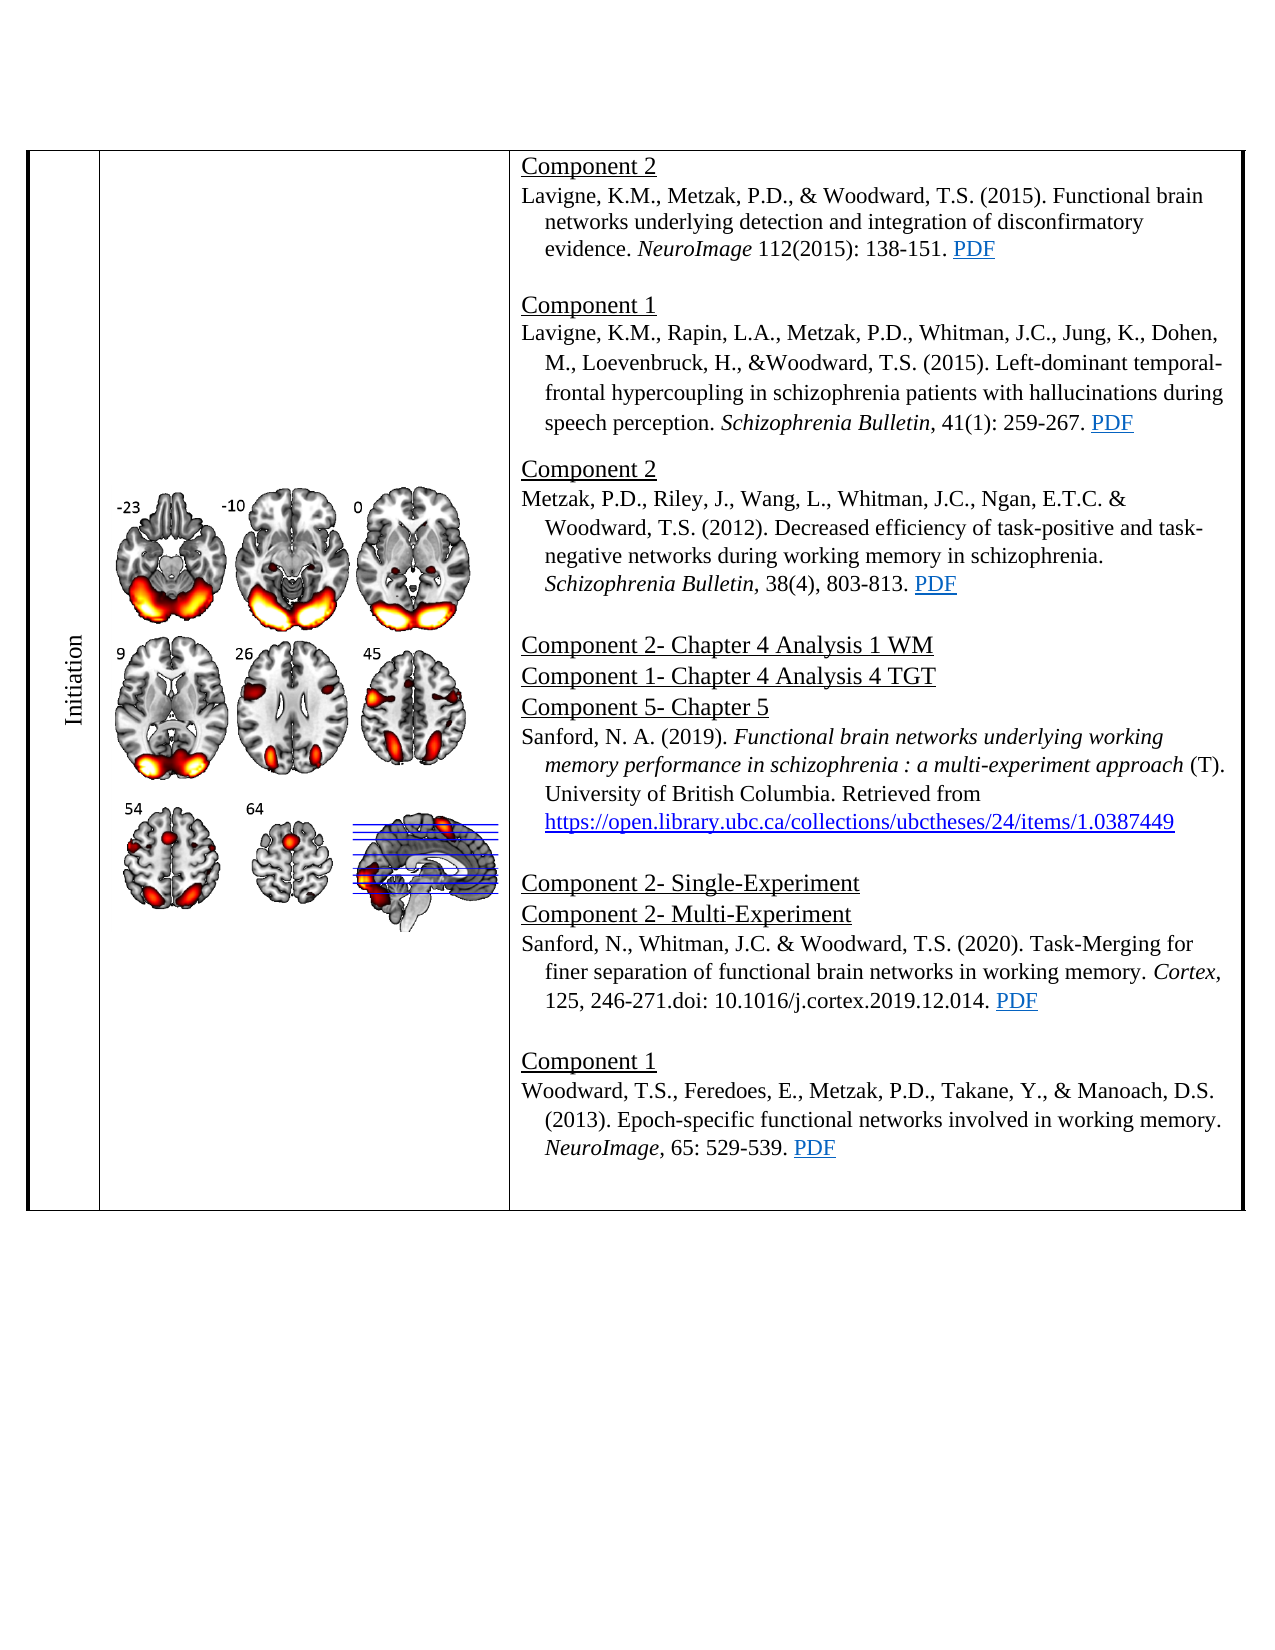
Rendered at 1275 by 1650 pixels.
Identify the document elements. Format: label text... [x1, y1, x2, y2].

table_header Initiation [30, 151, 99, 1210]
table_header [100, 151, 509, 1210]
picture [111, 485, 499, 932]
table_header Component 2 Lavigne, K.M., Metzak, P.D., & Woodward, T.S. (2015). Functional brain networks underlying detection and integration of disconfirmatory evidence. NeuroImage 112(2015): 138-151. PDF Component 1 Lavigne, K.M., Rapin, L.A., Metzak, P.D., Whitman, J.C., Jung, K., Dohen, M., Loevenbruck, H., &Woodward, T.S. (2015). Left-dominant temporal-frontal hypercoupling in schizophrenia patients with hallucinations during speech perception. Schizophrenia Bulletin, 41(1): 259-267. PDF Component 2 Metzak, P.D., Riley, J., Wang, L., Whitman, J.C., Ngan, E.T.C. & Woodward, T.S. (2012). Decreased efficiency of task-positive and task-negative networks during working memory in schizophrenia. Schizophrenia Bulletin, 38(4), 803-813. PDF Component 2- Chapter 4 Analysis 1 WM Component 1- Chapter 4 Analysis 4 TGT Component 5- Chapter 5 Sanford, N. A. (2019). Functional brain networks underlying working memory performance in schizophrenia : a multi-experiment approach (T). University of British Columbia. Retrieved from https://open.library.ubc.ca/collections/ubctheses/24/items/1.0387449 Component 2- Single-Experiment Component 2- Multi-Experiment Sanford, N., Whitman, J.C. & Woodward, T.S. (2020). Task-Merging for finer separation of functional brain networks in working memory. Cortex, 125, 246-271.doi: 10.1016/j.cortex.2019.12.014. PDF Component 1 Woodward, T.S., Feredoes, E., Metzak, P.D., Takane, Y., & Manoach, D.S. (2013). Epoch-specific functional networks involved in working memory. NeuroImage, 65: 529-539. PDF [510, 151, 1241, 1210]
